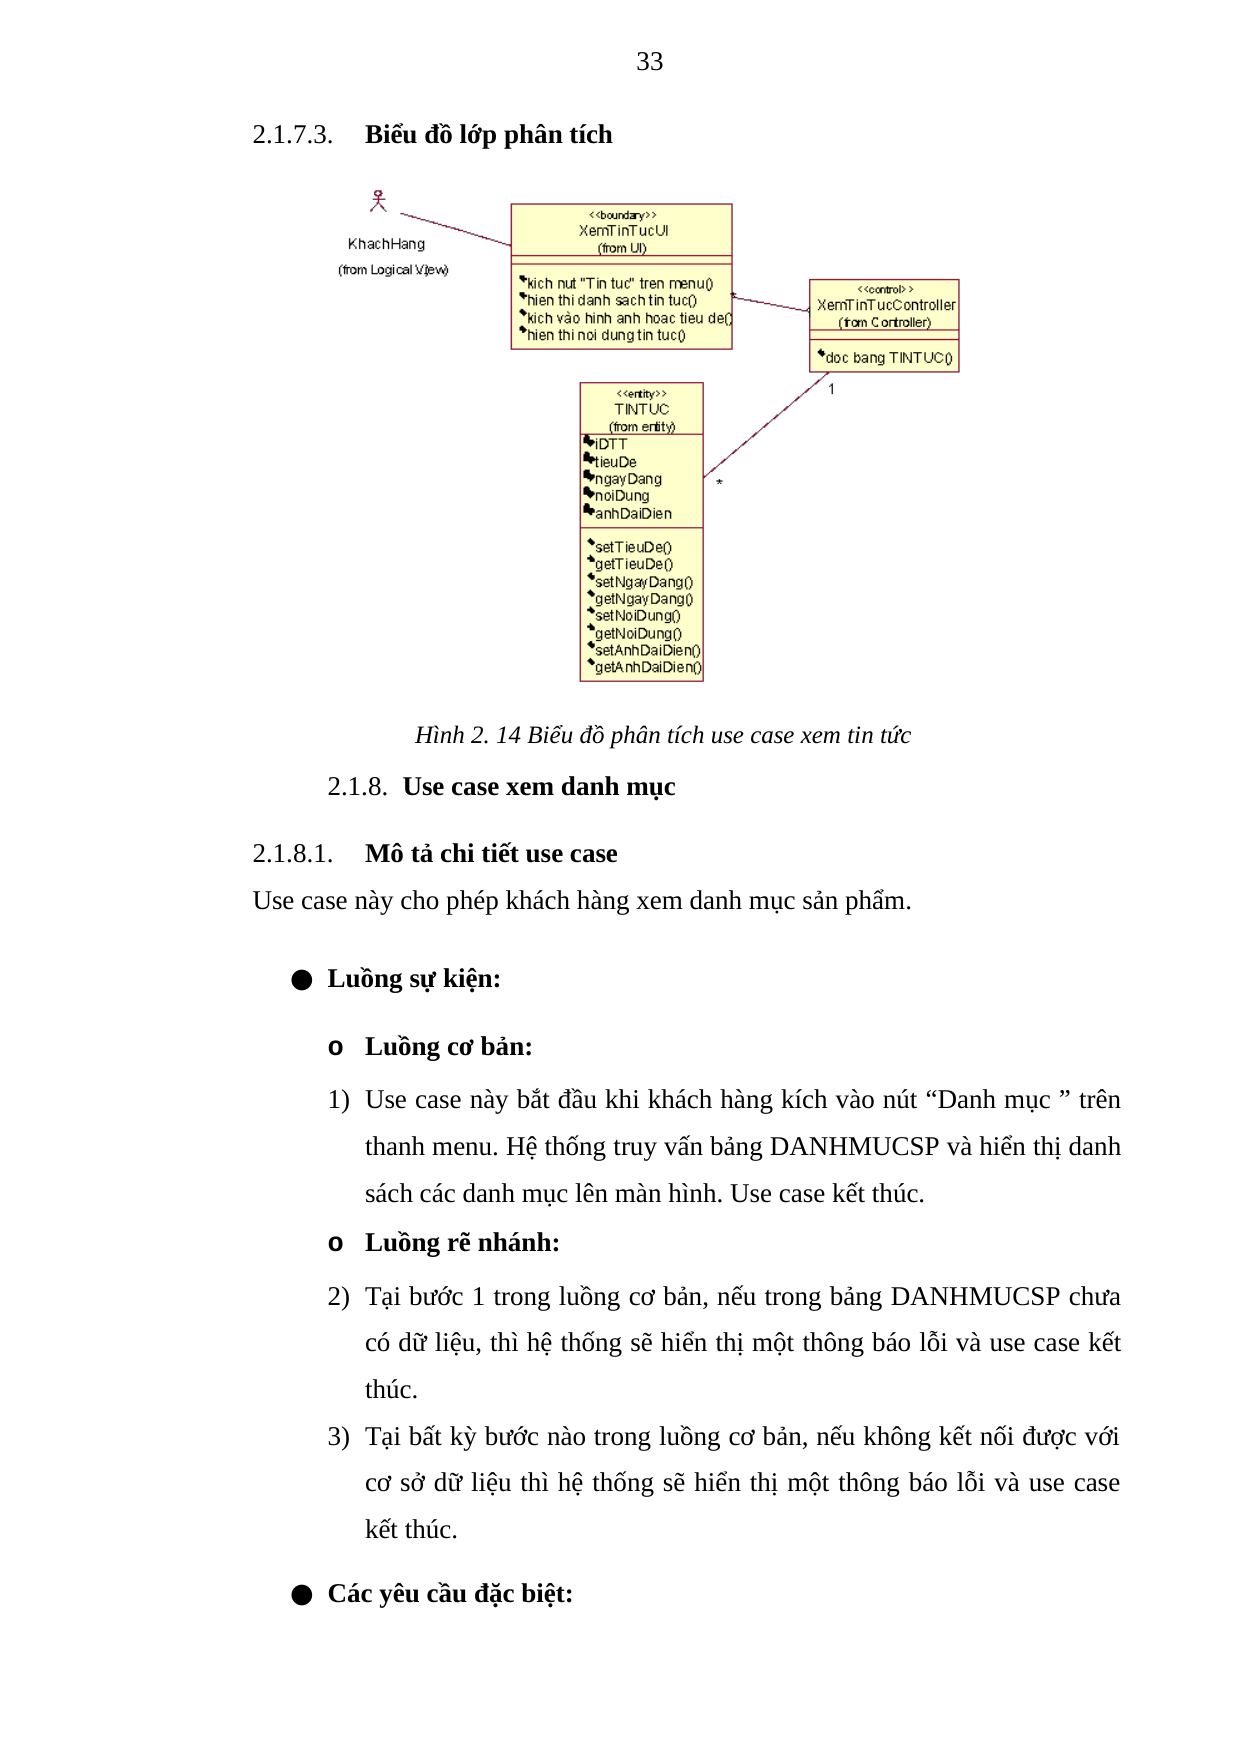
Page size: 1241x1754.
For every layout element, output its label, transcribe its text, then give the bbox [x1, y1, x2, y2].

text Use case này cho phép khách hàng xem danh mục sản phẩm. [215, 884, 1122, 915]
list Use case xem danh mục [327, 770, 1122, 801]
list Luồng cơ bản: [327, 1030, 1122, 1064]
list Mô tả chi tiết use case [252, 837, 1122, 868]
list Luồng rẽ nhánh: [327, 1227, 1122, 1260]
list Biểu đồ lớp phân tích [252, 118, 1122, 149]
text Hình 2. 14 Biểu đồ phân tích use case xem tin tức [207, 720, 1122, 749]
list Use case này bắt đầu khi khách hàng kích vào nút “Danh mục ” trên thanh menu. Hệ thống truy vấn bảng DANHMUCSP và hiển thị danh sách các danh mục lên màn hình. Use case kết thúc. [327, 1083, 1122, 1208]
list Tại bất kỳ bước nào trong luồng cơ bản, nếu không kết nối được với cơ sở dữ liệu thì hệ thống sẽ hiển thị một thông báo lỗi và use case kết thúc. [327, 1420, 1122, 1544]
list Tại bước 1 trong luồng cơ bản, nếu trong bảng DANHMUCSP chưa có dữ liệu, thì hệ thống sẽ hiển thị một thông báo lỗi và use case kết thúc. [327, 1280, 1122, 1404]
picture [320, 164, 979, 705]
list Luồng sự kiện: [290, 947, 1122, 1003]
list Các yêu cầu đặc biệt: [290, 1563, 1122, 1618]
